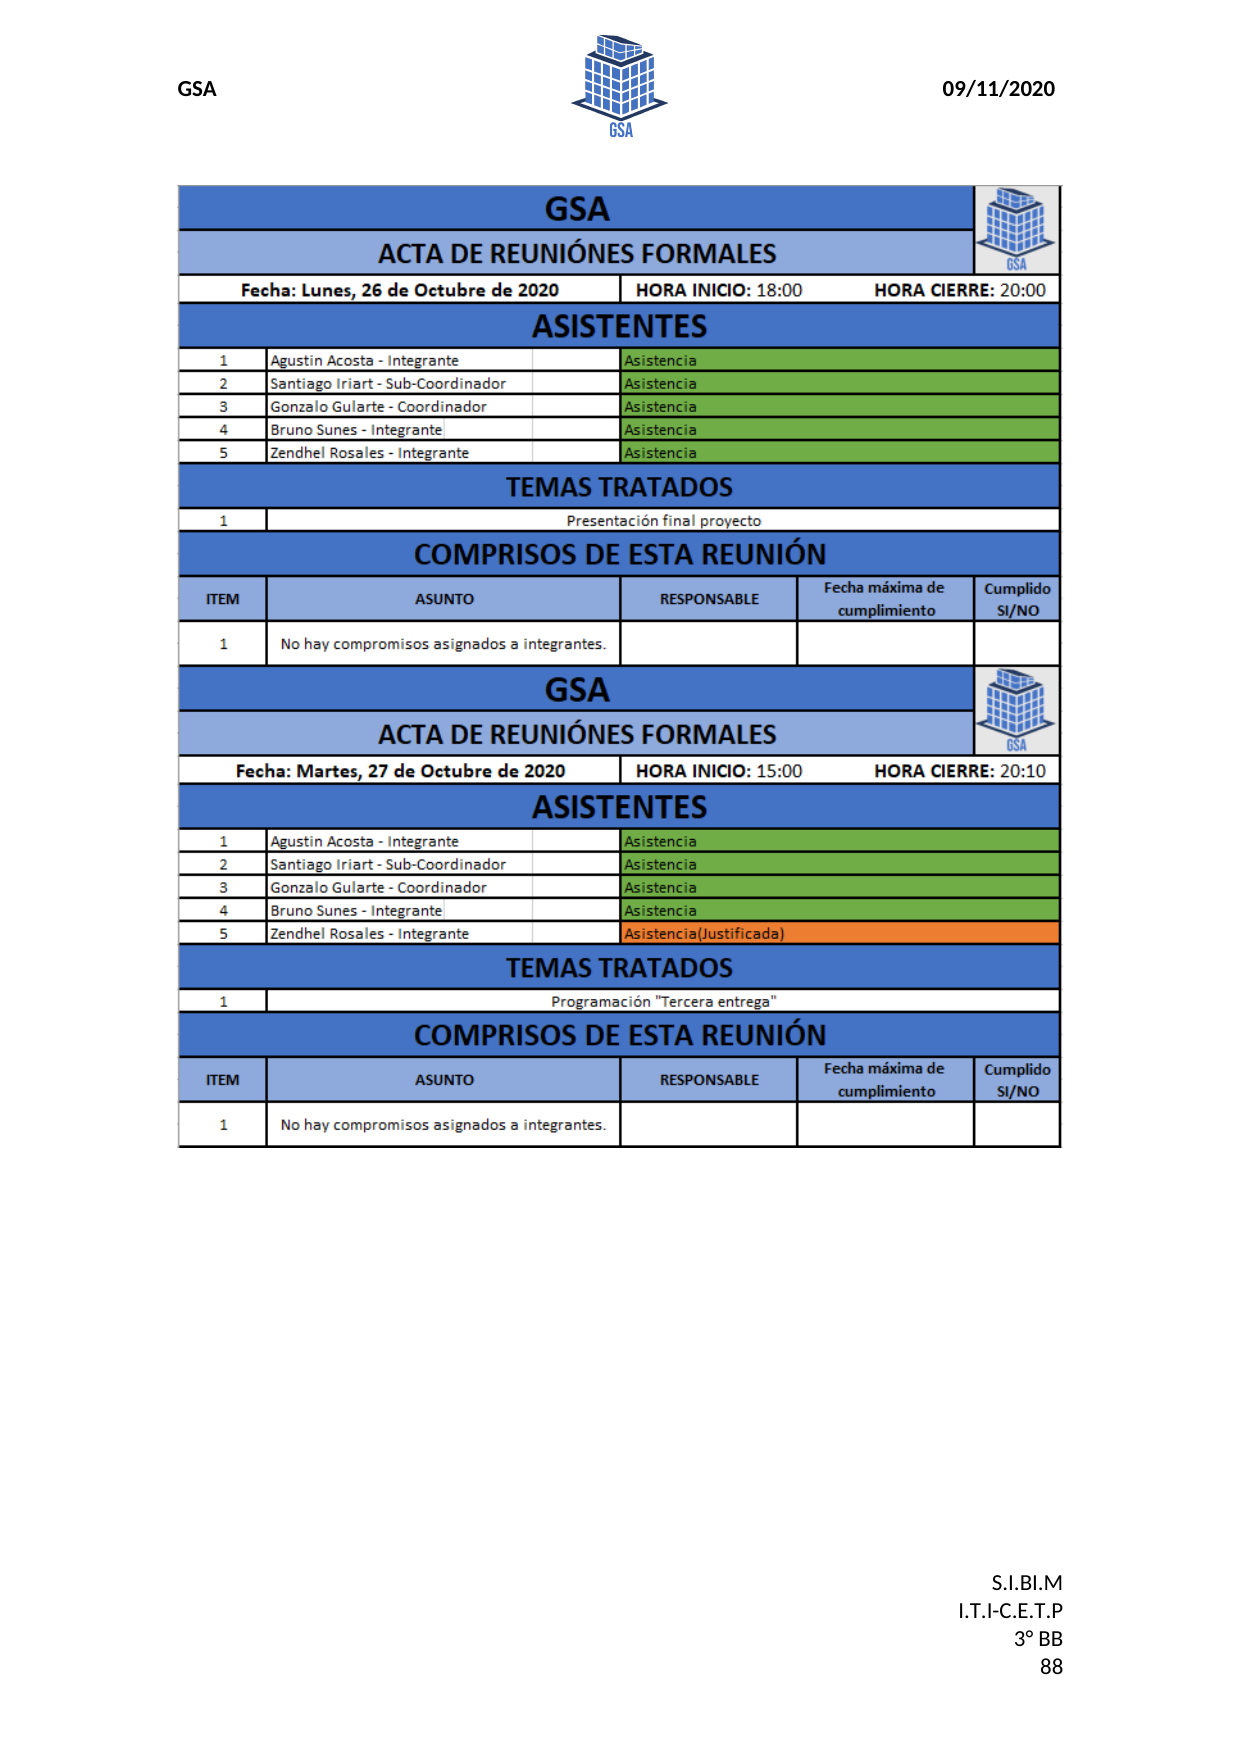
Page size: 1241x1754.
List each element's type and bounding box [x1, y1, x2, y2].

picture [177, 185, 1063, 1148]
picture [568, 34, 672, 138]
